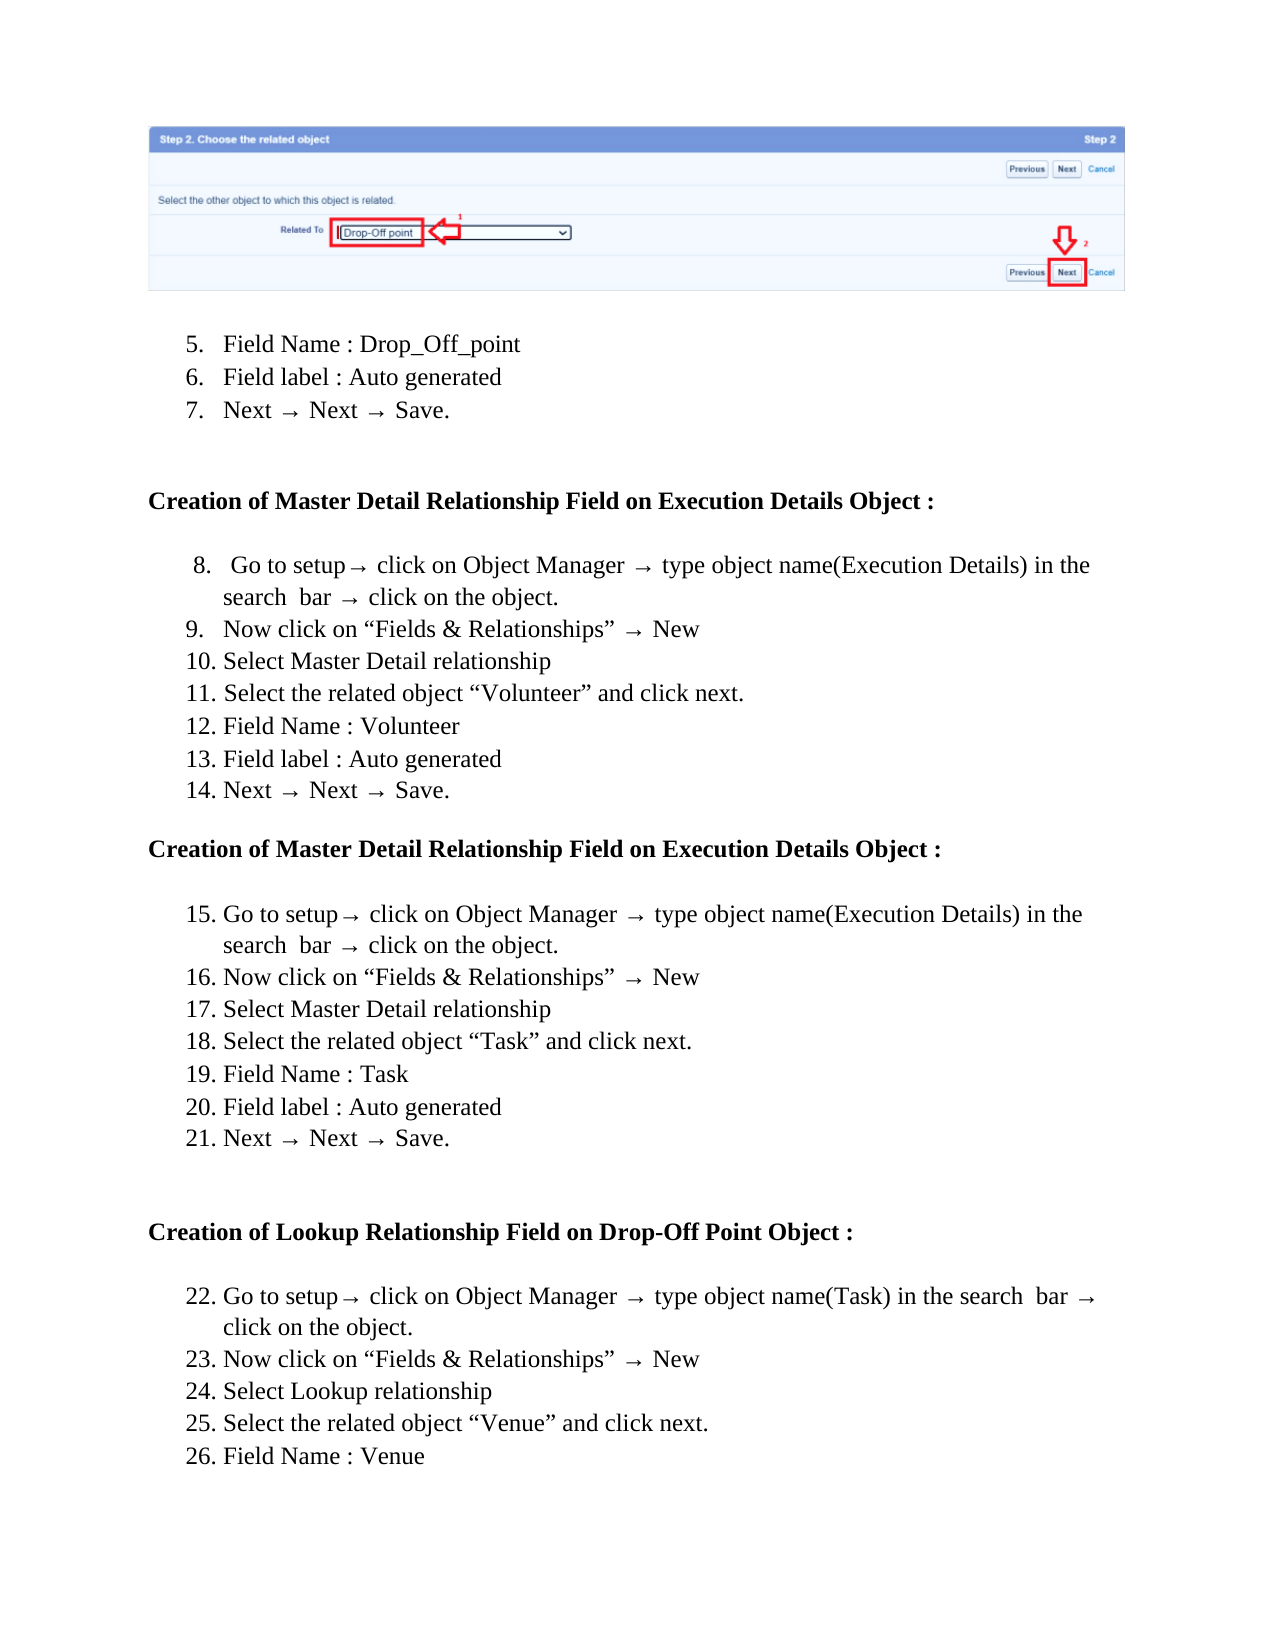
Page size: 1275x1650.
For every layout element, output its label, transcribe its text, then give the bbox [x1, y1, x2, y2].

text click on the object. [223, 1314, 1223, 1341]
text 24. Select Lookup relationship [185, 1377, 1223, 1405]
text 13. Field label : Auto generated [185, 745, 1223, 773]
text 21. Next → Next → Save. [185, 1125, 1223, 1152]
text 5. Field Name : Drop_Off_point 6. Field label : Auto generated 7. Next → Next → Save. [185, 326, 531, 425]
text search bar → click on the object. [223, 932, 1223, 959]
text 9. Now click on “Fields & Relationships” → New [185, 615, 1223, 643]
text 17. Select Master Detail relationship [185, 995, 1223, 1023]
text Creation of Lookup Relationship Field on Drop-Off Point Object : [148, 1218, 1223, 1245]
text 11. Select the related object “Volunteer” and click next. 12. Field Name : Volunteer [185, 675, 1099, 741]
text 20. Field label : Auto generated [185, 1093, 1223, 1121]
text 25. Select the related object “Venue” and click next. 26. Field Name : Venue [185, 1405, 1113, 1471]
picture [147, 123, 1128, 293]
text Creation of Master Detail Relationship Field on Execution Details Object : [148, 488, 1223, 515]
text 18. Select the related object “Task” and click next. 19. Field Name : Task [185, 1023, 1099, 1089]
text 15. Go to setup→ click on Object Manager → type object name(Execution Details) in the [185, 900, 1223, 927]
text 8. Go to setup→ click on Object Manager → type object name(Execution Details) in the [177, 552, 1090, 579]
text 16. Now click on “Fields & Relationships” → New [185, 963, 1223, 991]
text Creation of Master Detail Relationship Field on Execution Details Object : [148, 836, 1223, 863]
text 10. Select Master Detail relationship [185, 647, 1223, 675]
text 14. Next → Next → Save. [185, 777, 1223, 804]
text search bar → click on the object. [223, 584, 1223, 611]
text 22. Go to setup→ click on Object Manager → type object name(Task) in the search bar → [185, 1282, 1223, 1309]
text 23. Now click on “Fields & Relationships” → New [185, 1346, 1223, 1373]
